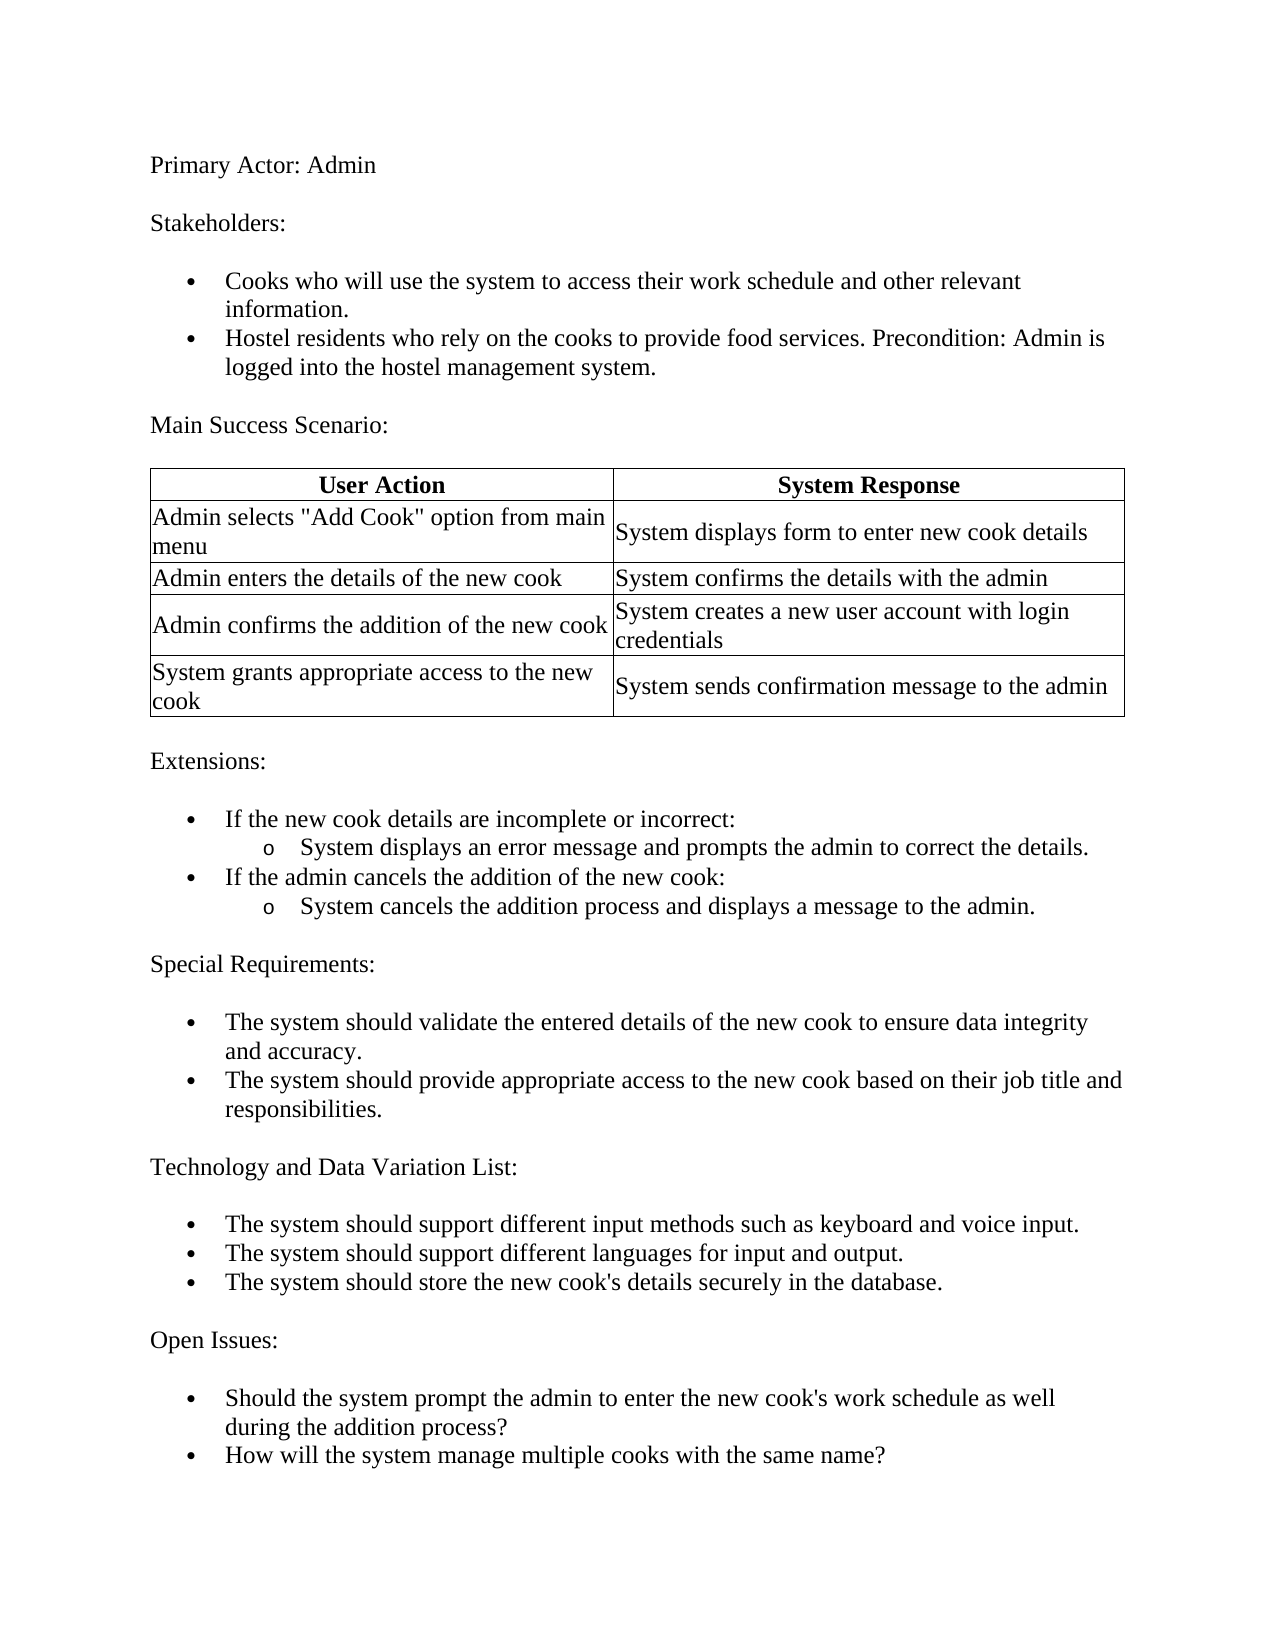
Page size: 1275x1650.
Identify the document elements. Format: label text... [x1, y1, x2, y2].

table_cell Admin enters the details of the new cook [151, 563, 613, 594]
table_cell Admin confirms the addition of the new cook [151, 595, 613, 655]
list Should the system prompt the admin to enter the new cook's work schedule as well during the addition process? [187, 1383, 1125, 1440]
table_header System Response [614, 469, 1124, 500]
text Open Issues: [150, 1325, 1125, 1354]
table_cell System confirms the details with the admin [614, 563, 1124, 594]
list Cooks who will use the system to access their work schedule and other relevant information. [187, 266, 1125, 323]
table_cell System grants appropriate access to the new cook [151, 656, 613, 716]
table_cell System creates a new user account with login credentials [614, 595, 1124, 655]
list If the admin cancels the addition of the new cook: [187, 862, 1125, 891]
list If the new cook details are incomplete or incorrect: [187, 804, 1125, 832]
text Main Success Scenario: [150, 410, 1125, 439]
list Hostel residents who rely on the cooks to provide food services. Precondition: Admin is logged into the hostel management system. [187, 323, 1125, 381]
text Special Requirements: [150, 949, 1125, 978]
list The system should support different languages for input and output. [187, 1238, 1125, 1267]
list The system should validate the entered details of the new cook to ensure data integrity and accuracy. [187, 1007, 1125, 1065]
list System displays an error message and prompts the admin to correct the details. [262, 832, 1125, 862]
table_cell Admin selects "Add Cook" option from main menu [151, 501, 613, 561]
table_cell System sends confirmation message to the admin [614, 656, 1124, 716]
list The system should provide appropriate access to the new cook based on their job title and responsibilities. [187, 1065, 1125, 1122]
text Technology and Data Variation List: [150, 1152, 1125, 1180]
list The system should store the new cook's details securely in the database. [187, 1267, 1125, 1296]
text Stakeholders: [150, 208, 1125, 237]
list How will the system manage multiple cooks with the same name? [187, 1440, 1125, 1469]
text Primary Actor: Admin [150, 150, 1125, 179]
list System cancels the addition process and displays a message to the admin. [262, 891, 1125, 920]
list The system should support different input methods such as keyboard and voice input. [187, 1209, 1125, 1238]
text Extensions: [150, 746, 1125, 774]
table_header User Action [151, 469, 613, 500]
table_cell System displays form to enter new cook details [614, 501, 1124, 561]
